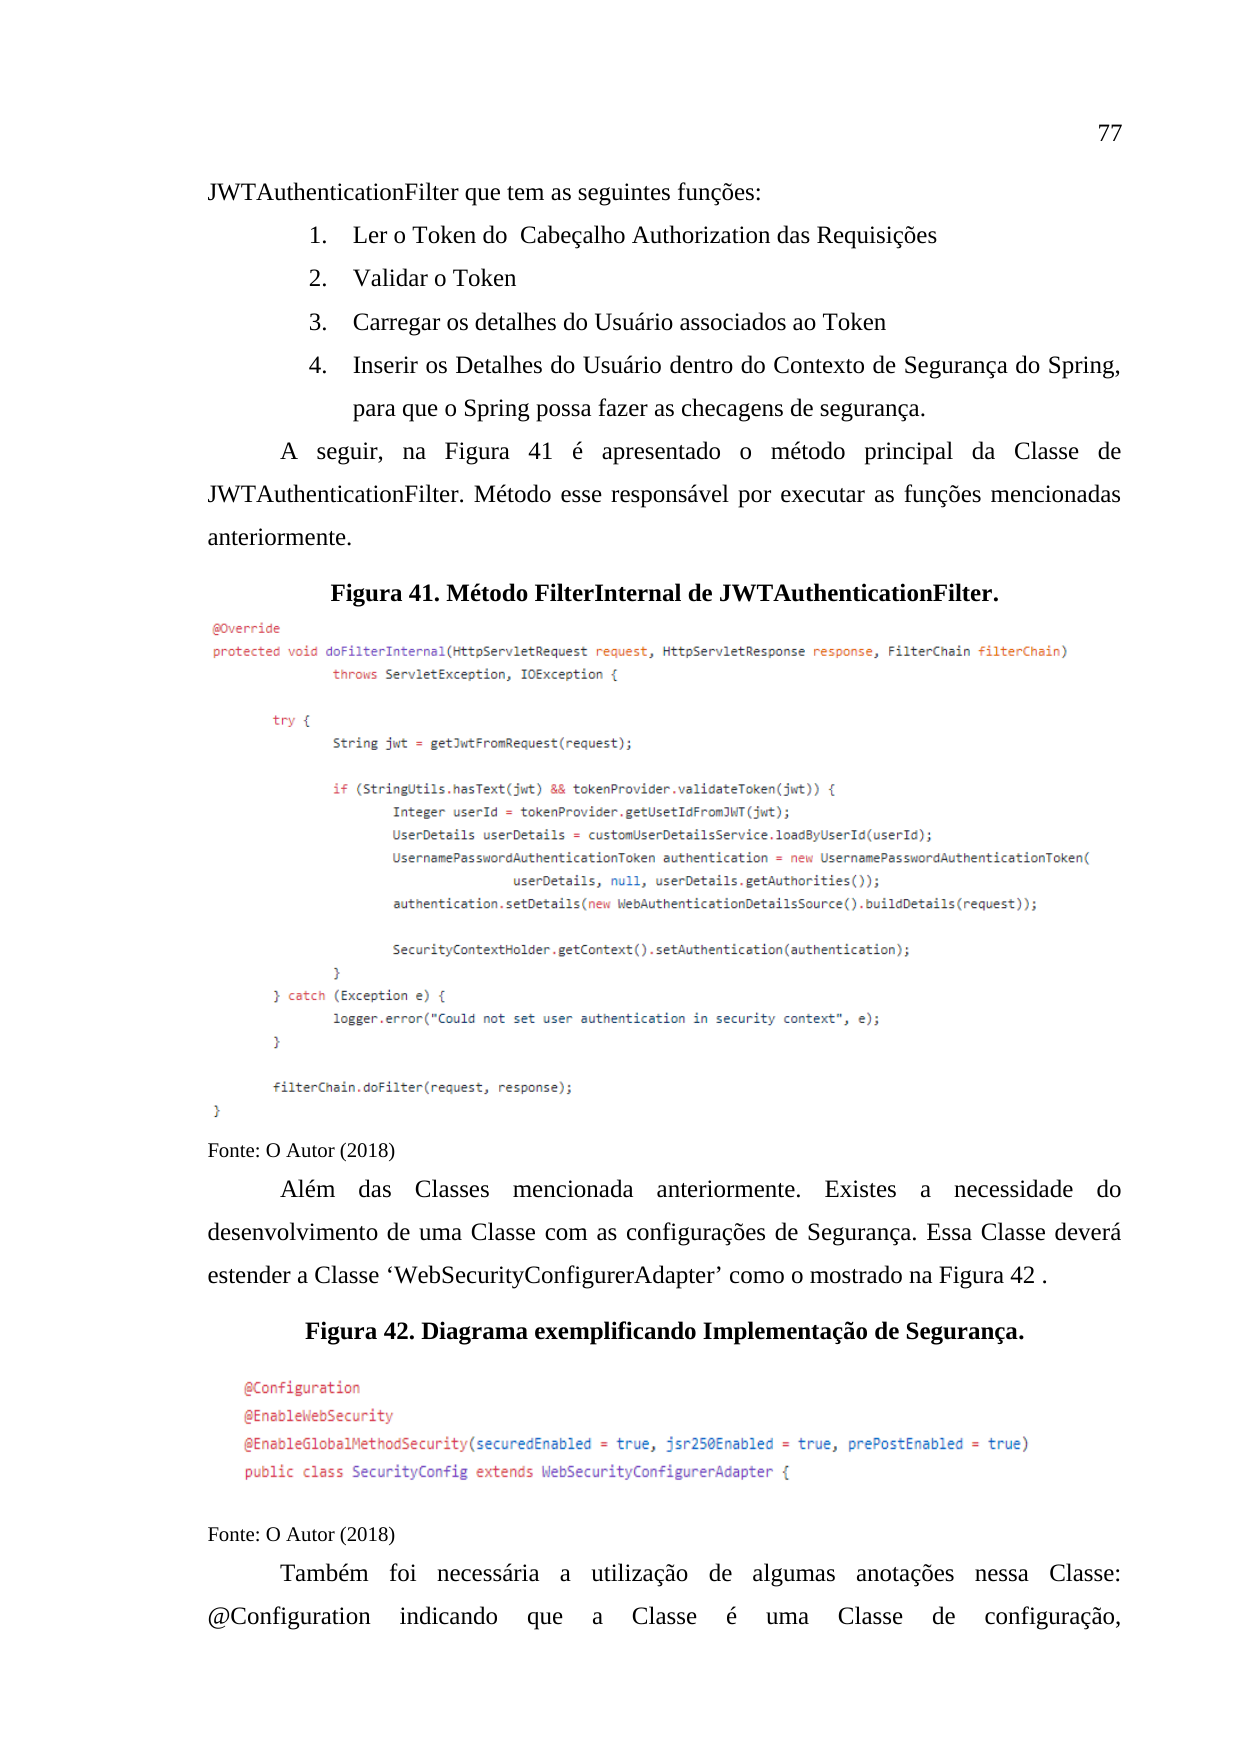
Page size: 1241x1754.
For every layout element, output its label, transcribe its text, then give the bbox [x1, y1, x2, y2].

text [207, 177, 1122, 206]
text A seguir, na Figura 41 é apresentado o método principal da Classe de JWTAuthenticationFilter. Método esse responsável por executar as funções mencionadas anteriormente. [207, 436, 1122, 551]
text Figura 42. Diagrama exemplificando Implementação de Segurança. [207, 1316, 1122, 1345]
text Fonte: O Autor (2018) [207, 1522, 1122, 1546]
list Inserir os Detalhes do Usuário dentro do Contexto de Segurança do Spring, para que o Spring possa fazer as checagens de segurança. [308, 350, 1122, 422]
list Ler o Token do Cabeçalho Authorization das Requisições [308, 220, 1122, 249]
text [207, 1558, 1122, 1630]
text Além das Classes mencionada anteriormente. Existes a necessidade do desenvolvimento de uma Classe com as configurações de Segurança. Essa Classe deverá estender a Classe ‘WebSecurityConfigurerAdapter’ como o mostrado na Figura 42 . [207, 1174, 1122, 1289]
text Figura 41. Método FilterInternal de JWTAuthenticationFilter. [207, 578, 1122, 607]
list Carregar os detalhes do Usuário associados ao Token [308, 307, 1122, 335]
text Fonte: O Autor (2018) [207, 1138, 1122, 1162]
picture [231, 1357, 1081, 1508]
list Validar o Token [308, 263, 1122, 292]
picture [207, 619, 1104, 1124]
